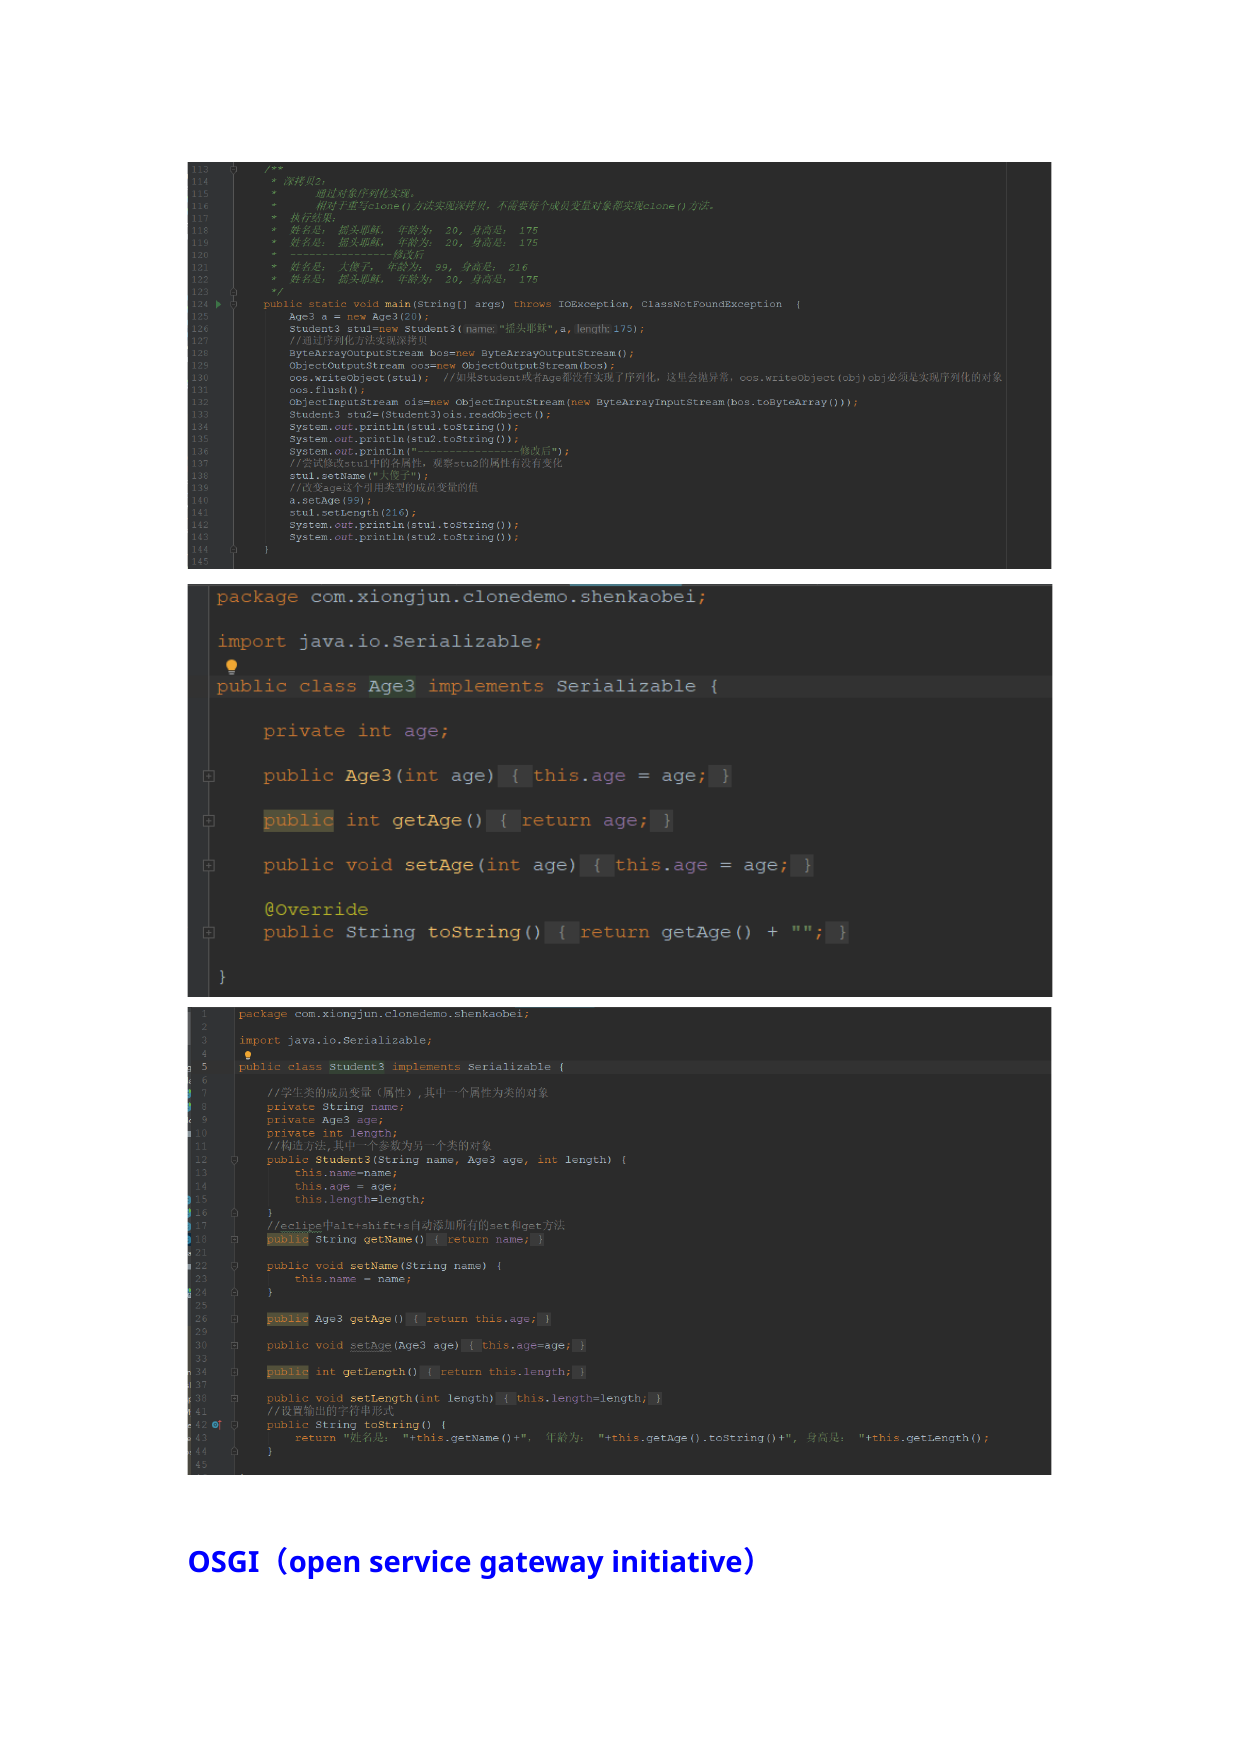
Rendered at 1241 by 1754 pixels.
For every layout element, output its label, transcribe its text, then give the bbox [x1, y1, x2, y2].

picture [187, 584, 1053, 997]
picture [187, 1007, 1052, 1475]
text OSGI（open service gateway initiative） [187, 1527, 1053, 1592]
picture [187, 162, 1052, 569]
